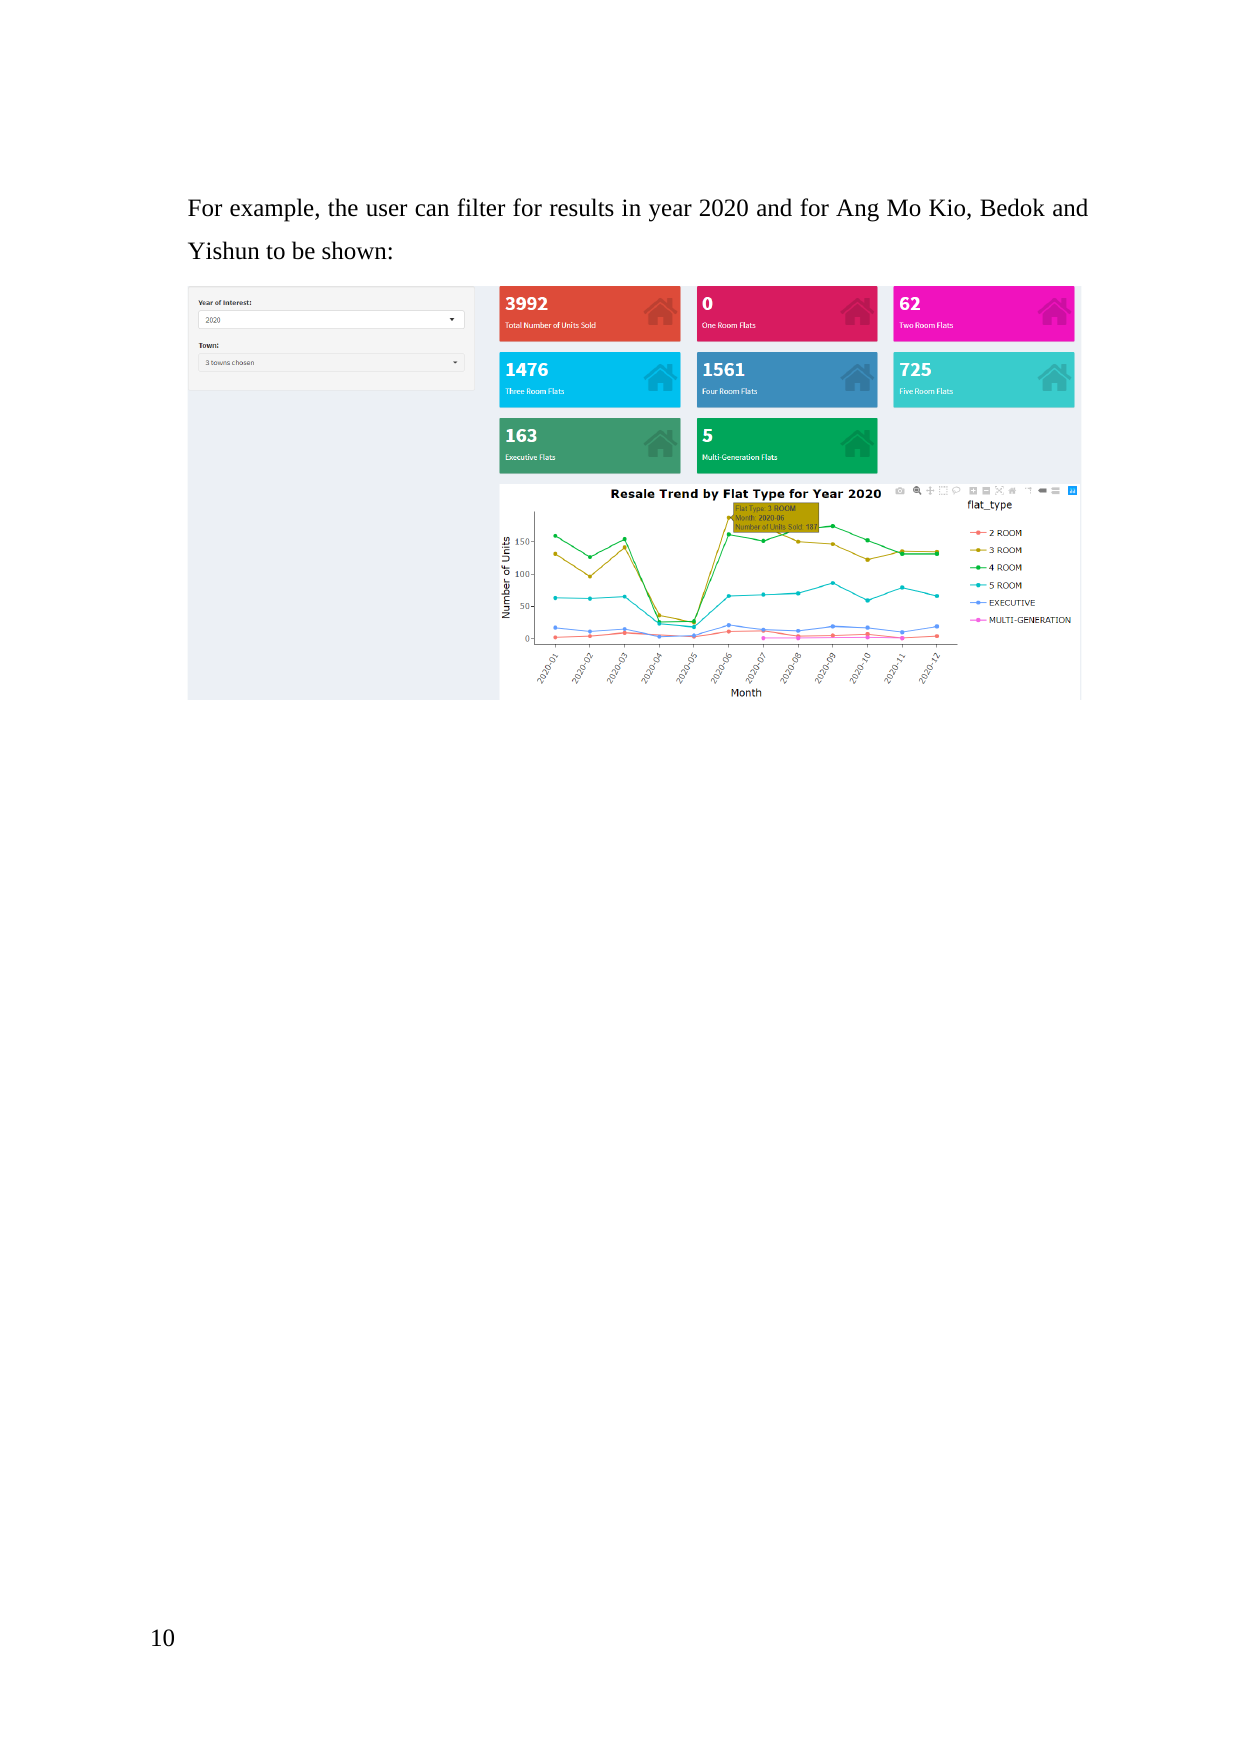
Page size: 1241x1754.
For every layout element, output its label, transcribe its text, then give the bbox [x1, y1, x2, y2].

picture [187, 286, 1082, 700]
text For example, the user can filter for results in year 2020 and for Ang Mo Kio, Bedok and Yishun to be shown: [187, 193, 1090, 265]
